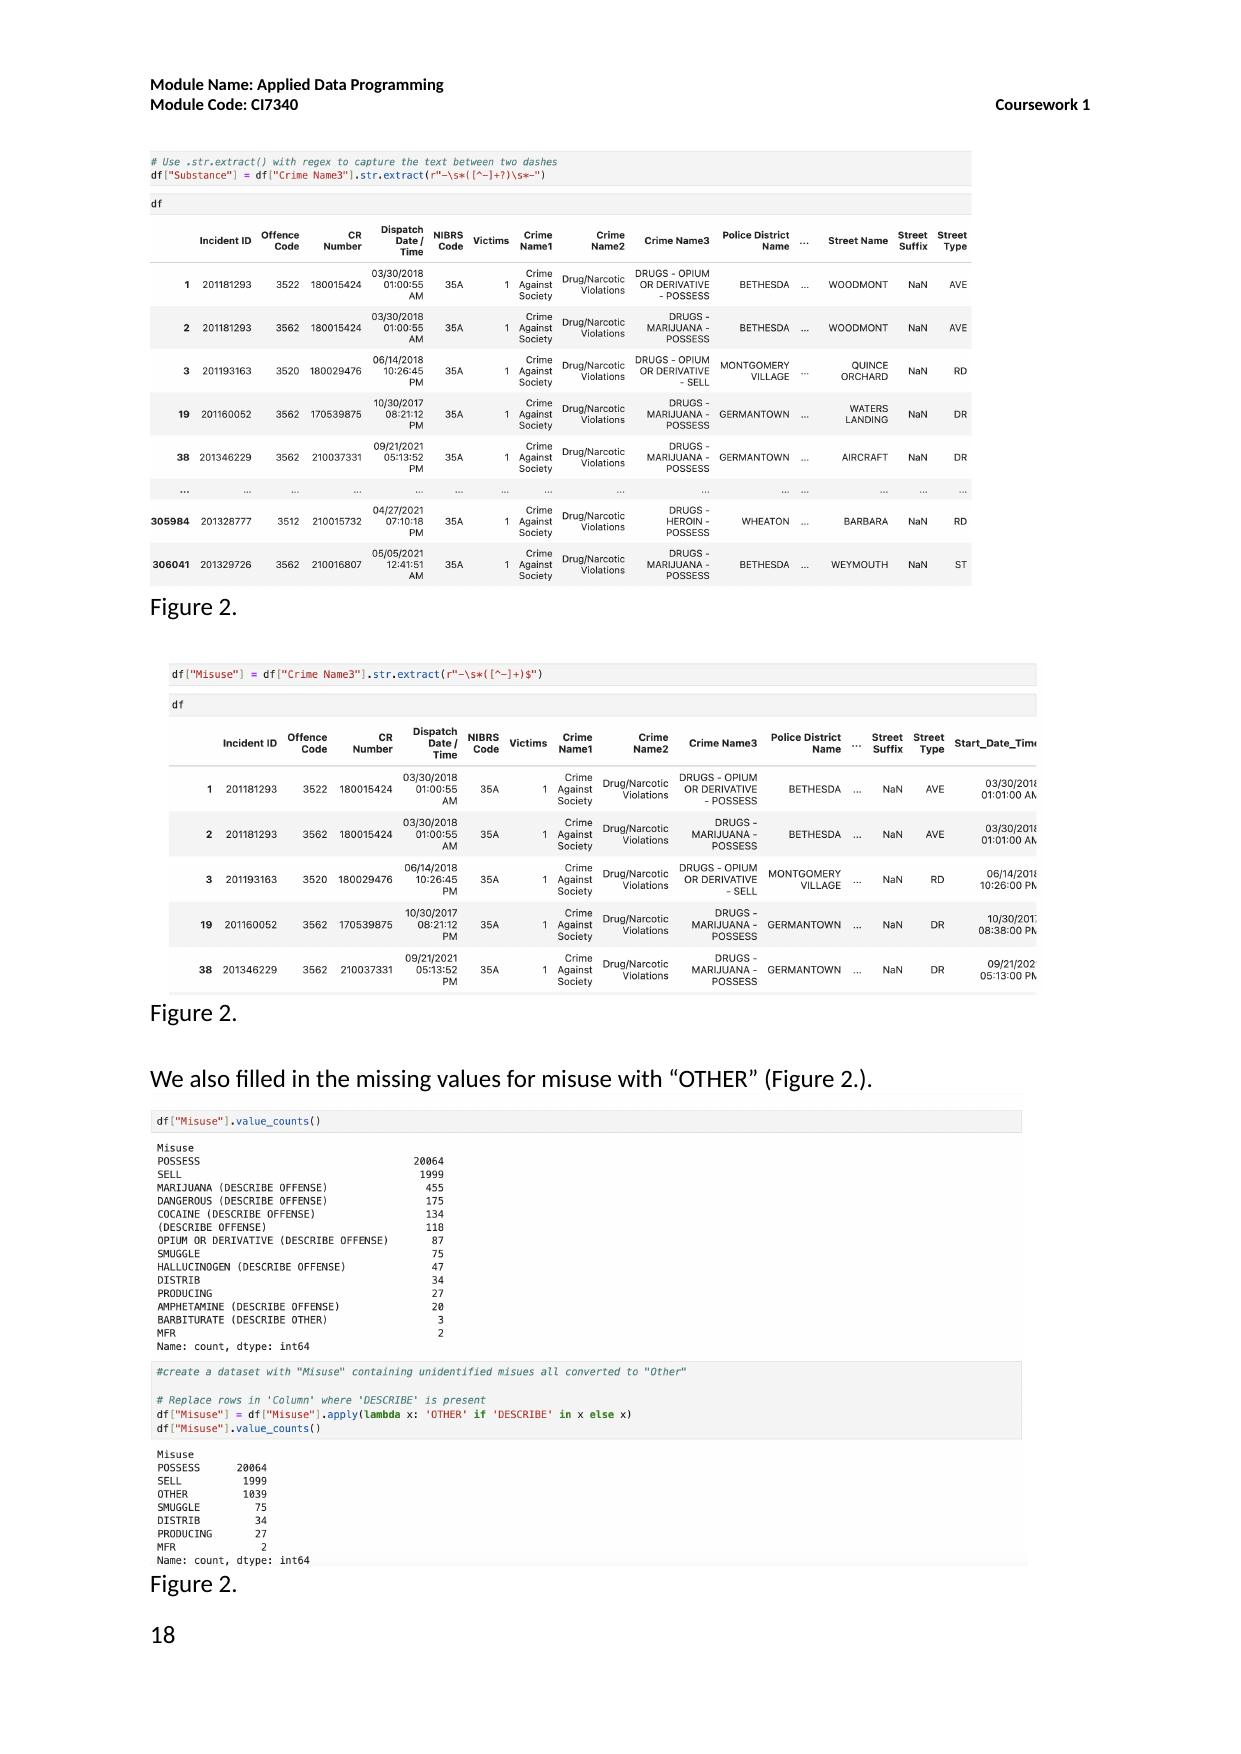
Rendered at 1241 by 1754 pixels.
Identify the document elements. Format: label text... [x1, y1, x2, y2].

text Figure 2. [150, 997, 1090, 1028]
picture [150, 1093, 1028, 1566]
text We also filled in the missing values for misuse with “OTHER” (Figure 2.). [150, 1063, 1090, 1093]
text Figure 2. [150, 591, 1090, 622]
picture [150, 150, 972, 589]
